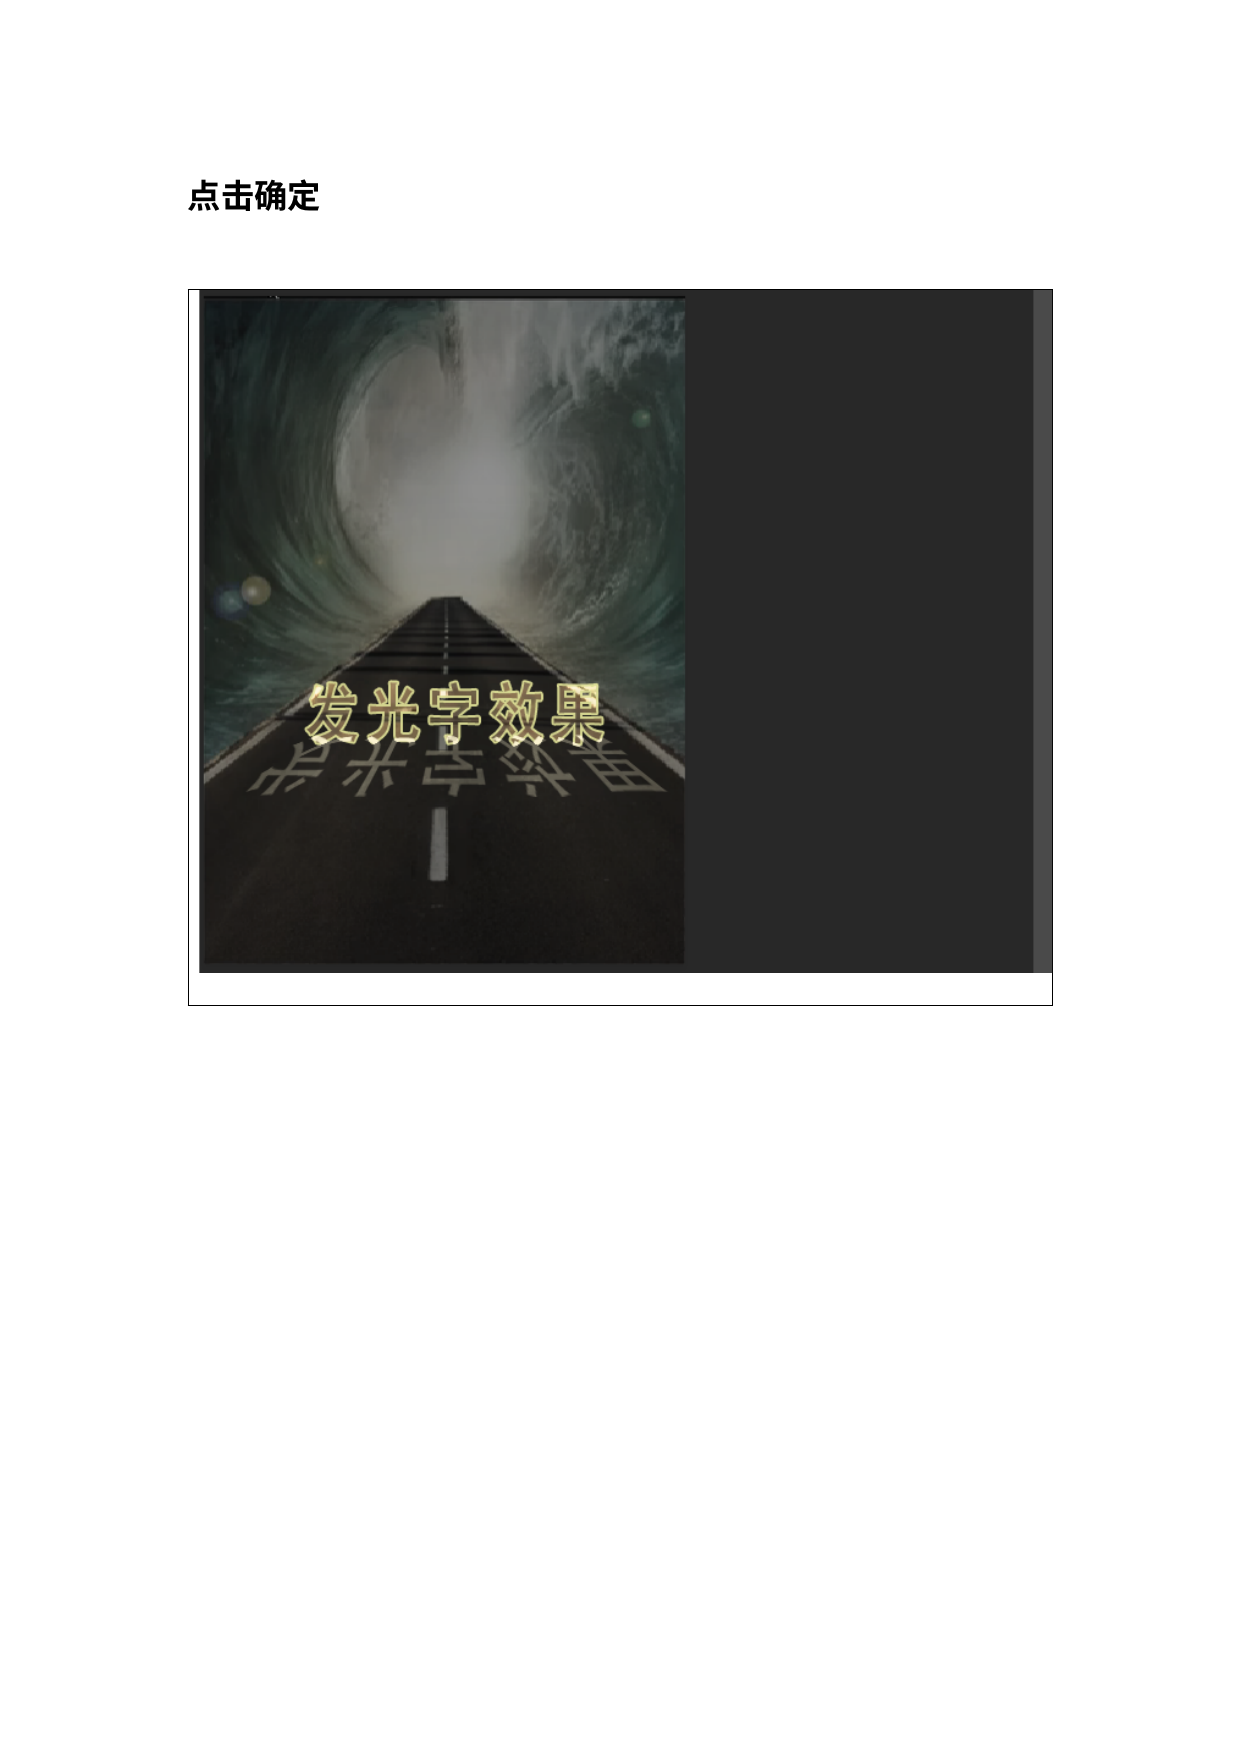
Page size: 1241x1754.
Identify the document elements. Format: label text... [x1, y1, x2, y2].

table_header [189, 290, 1052, 1005]
subtitle 点击确定 [187, 162, 1053, 227]
picture [199, 290, 1053, 973]
